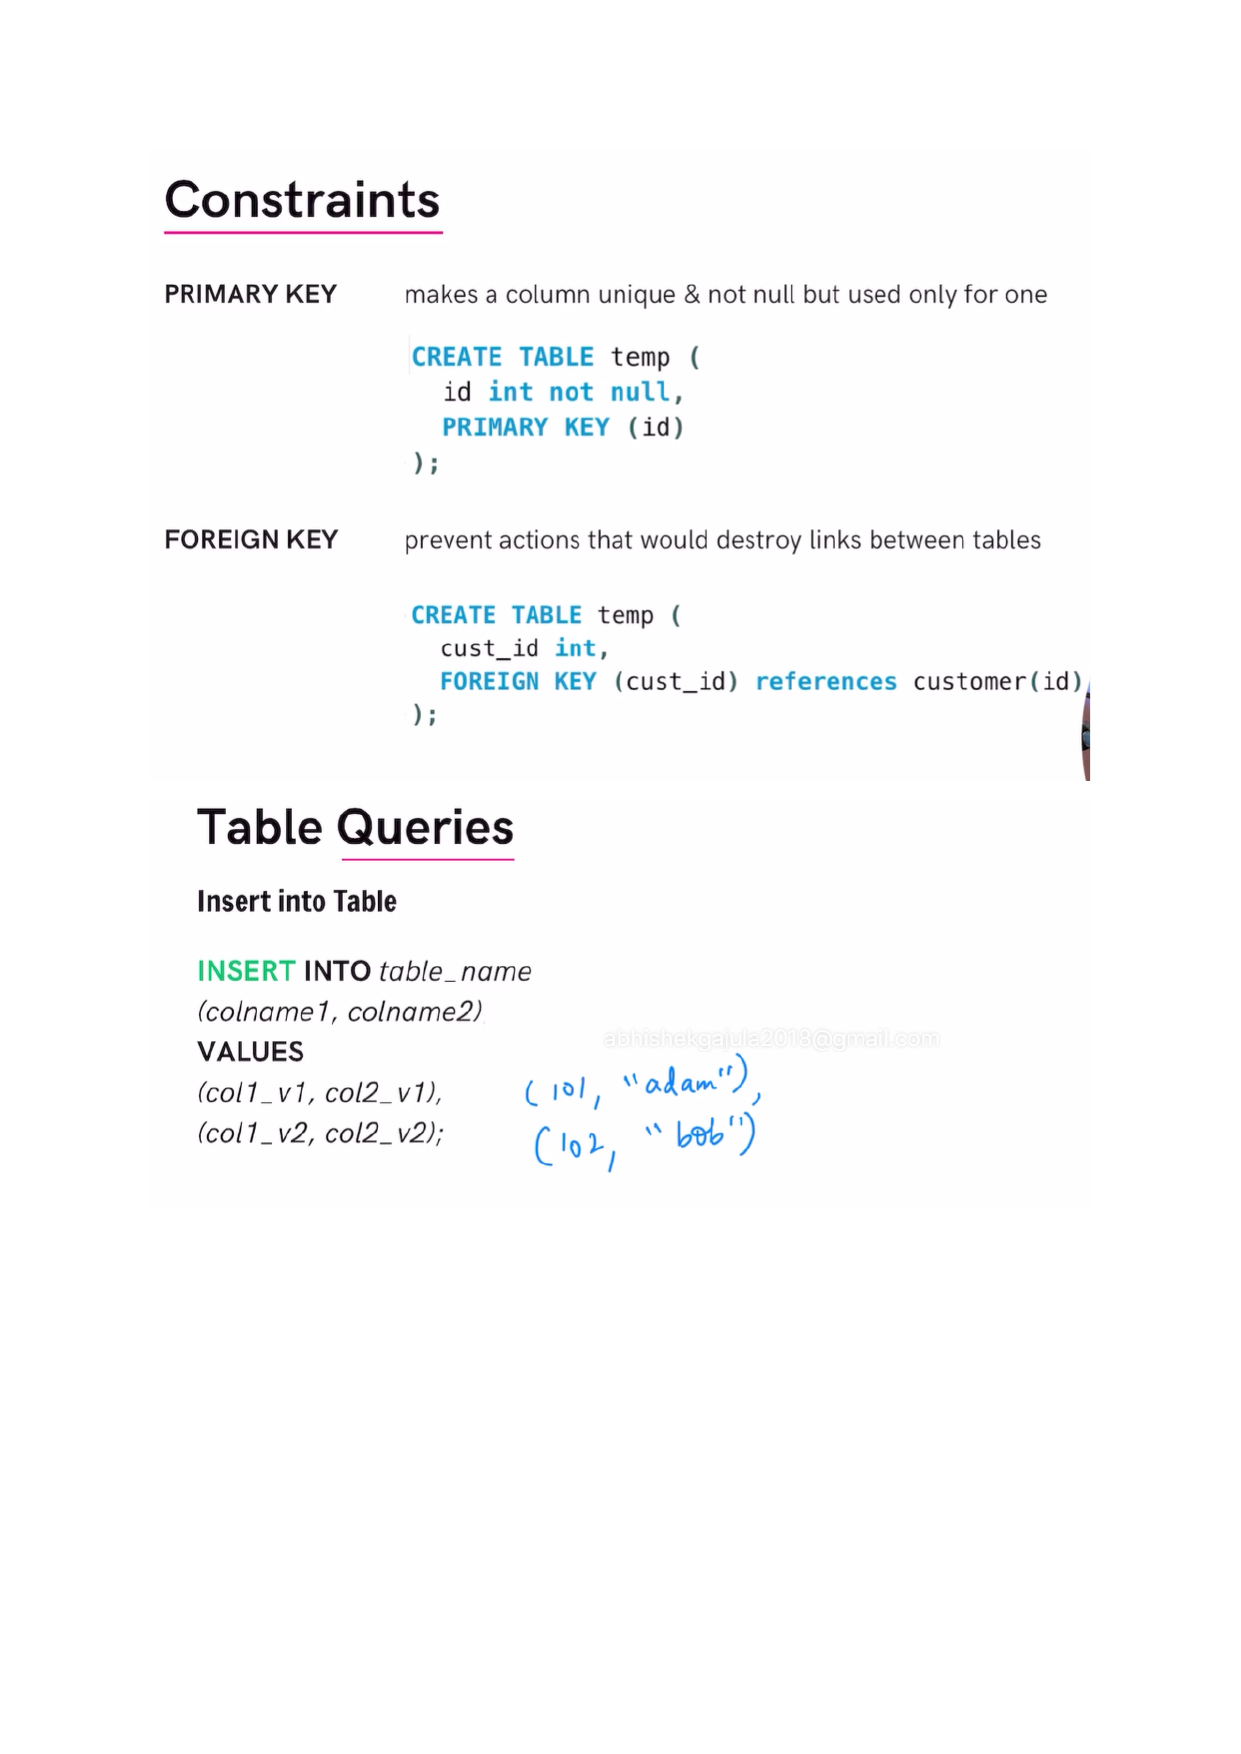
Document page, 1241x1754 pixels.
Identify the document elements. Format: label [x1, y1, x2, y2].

picture [150, 150, 1091, 781]
picture [150, 799, 1091, 1209]
